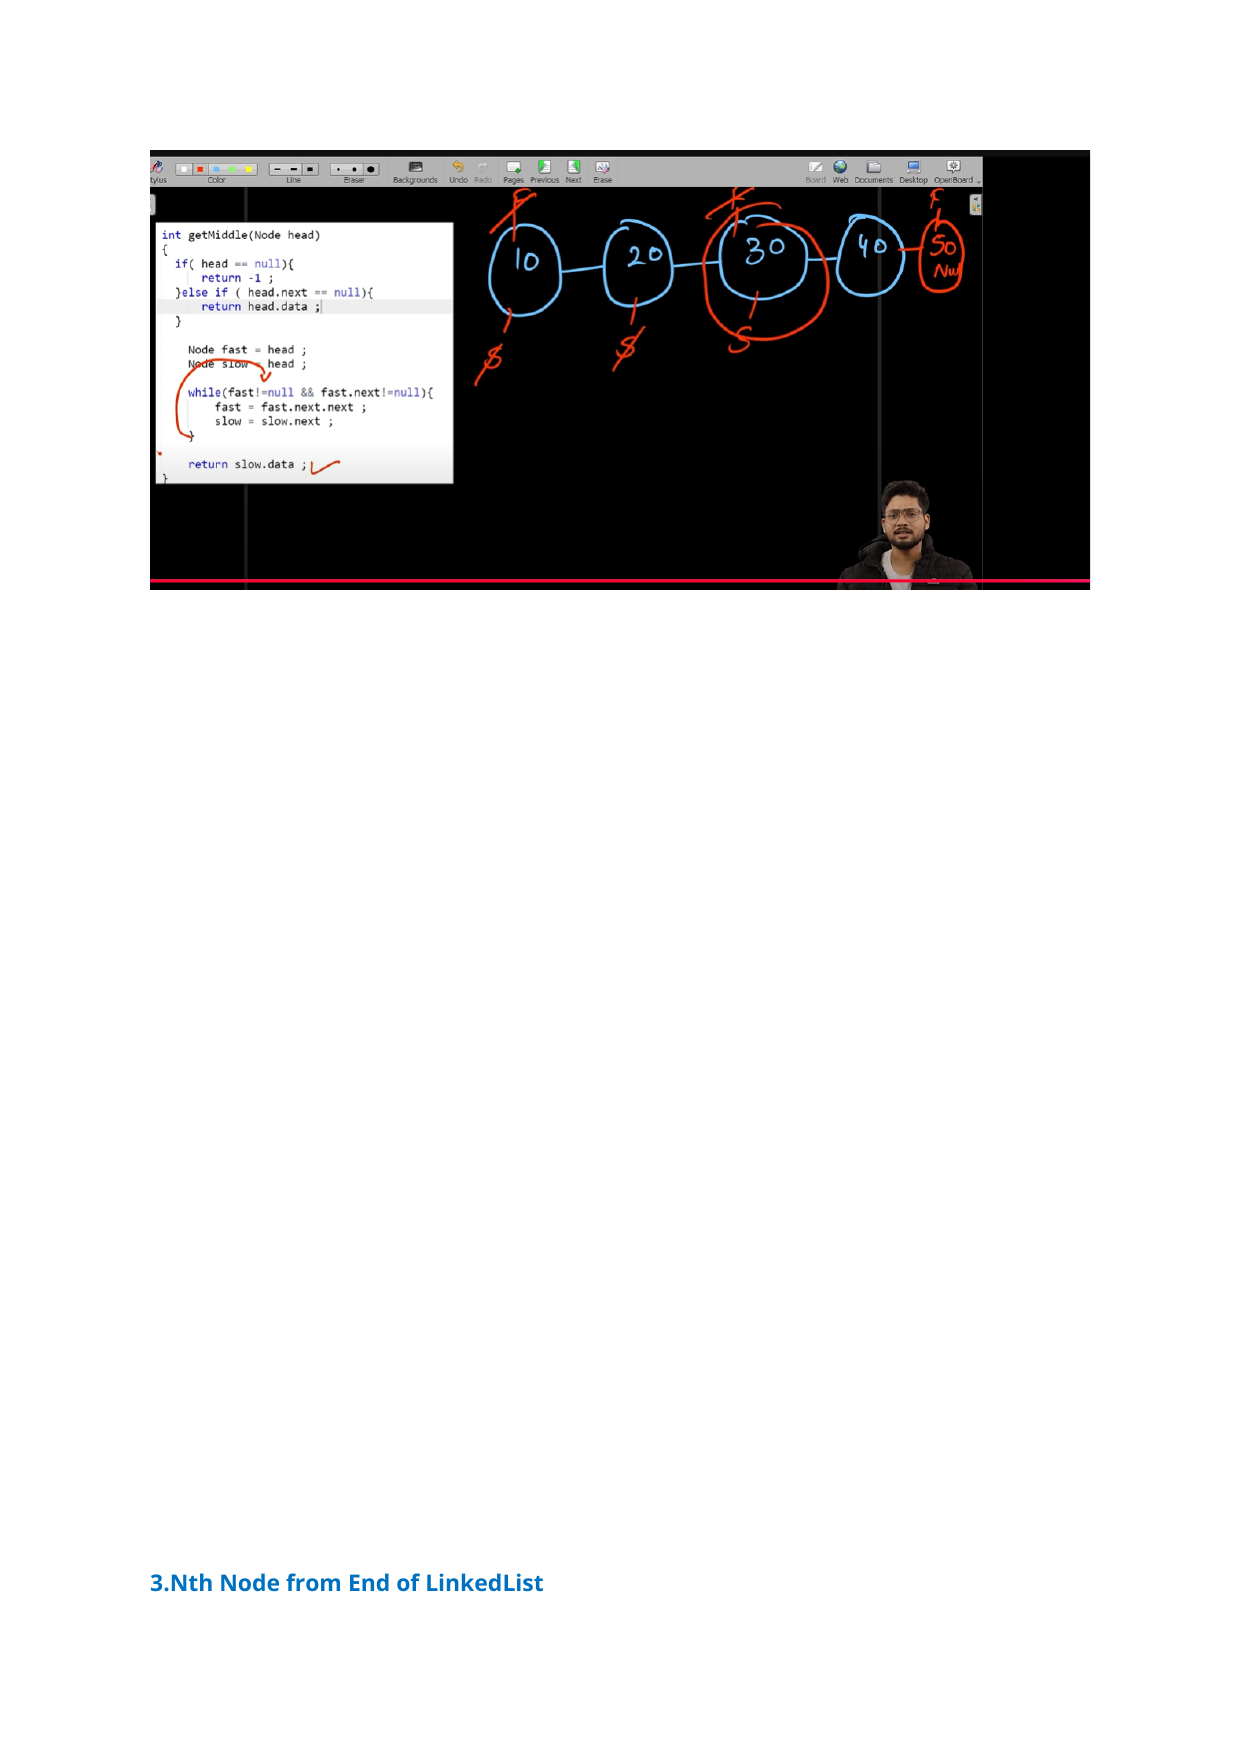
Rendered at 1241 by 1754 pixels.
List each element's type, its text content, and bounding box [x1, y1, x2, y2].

text 3.Nth Node from End of LinkedList [150, 1567, 1090, 1598]
picture [150, 150, 1091, 590]
